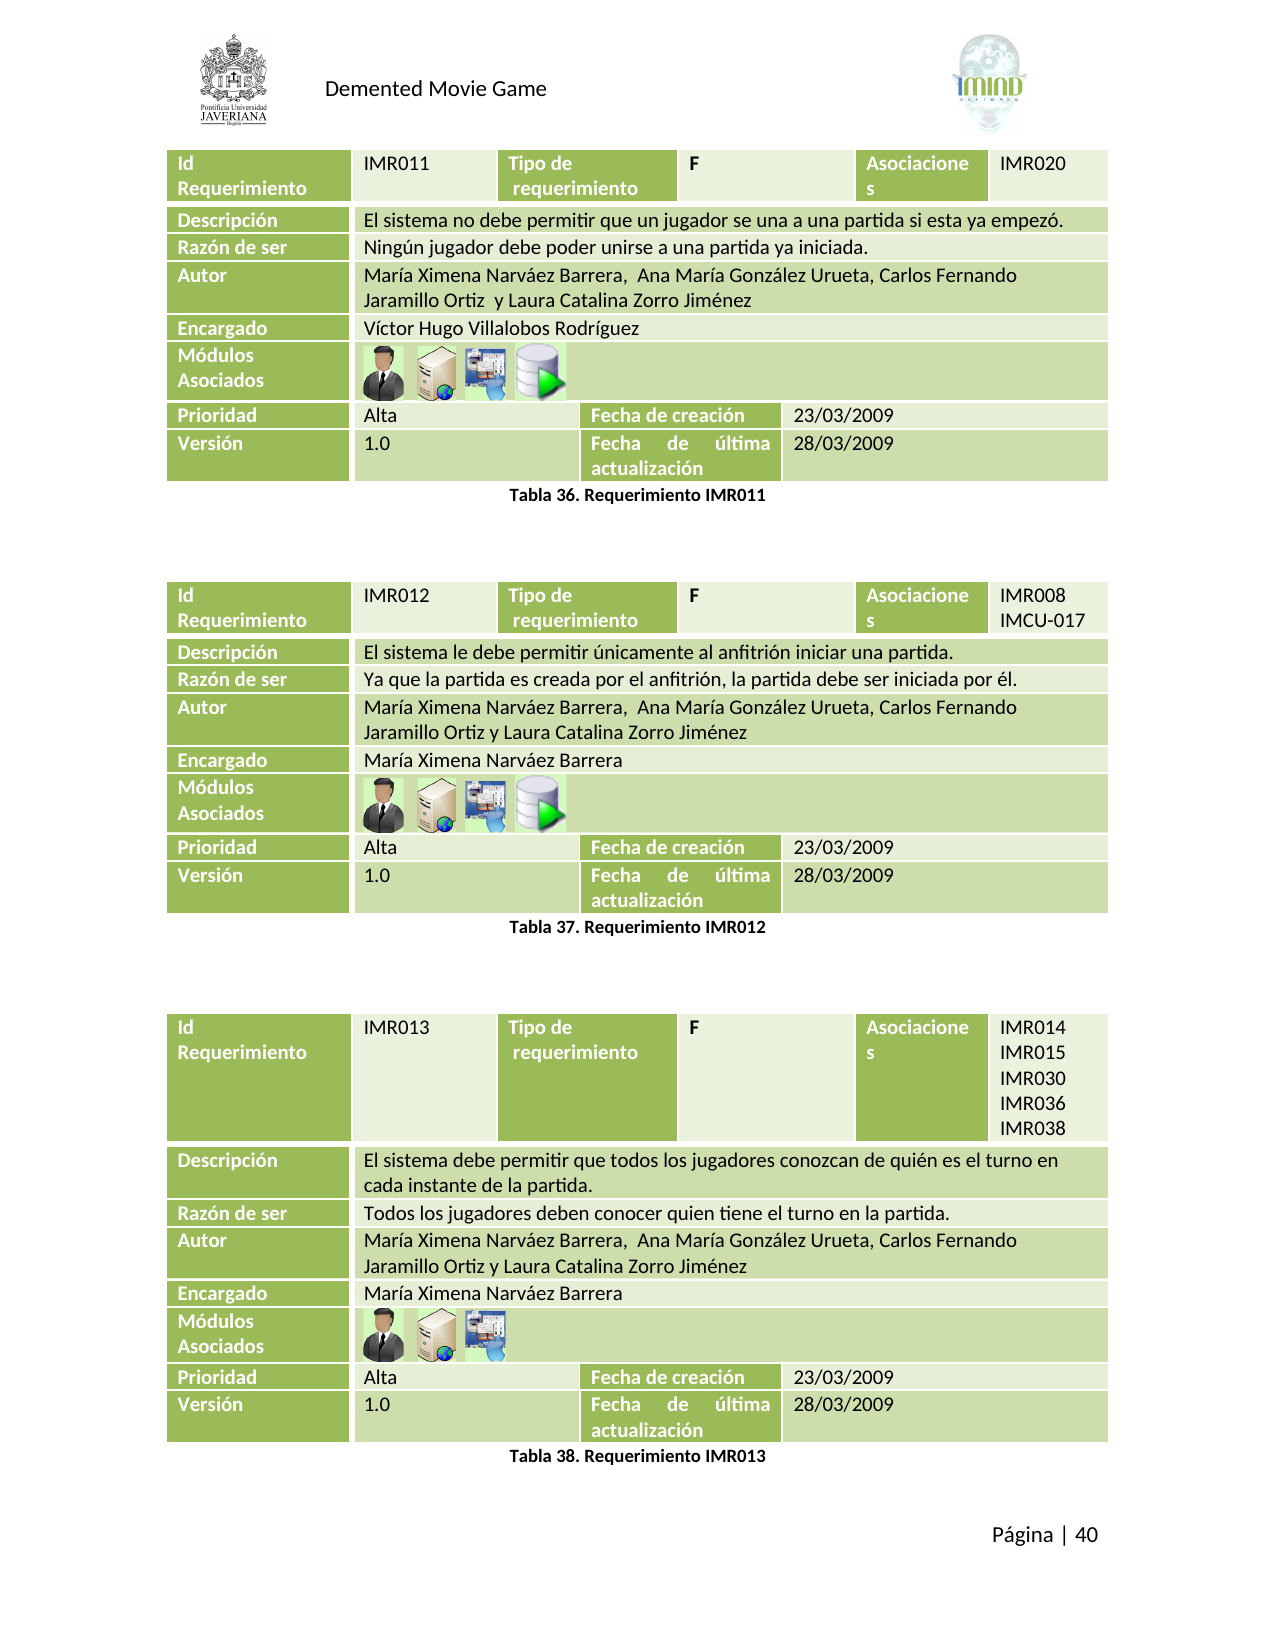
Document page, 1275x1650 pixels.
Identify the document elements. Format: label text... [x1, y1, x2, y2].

table_cell Módulos Asociados [167, 1308, 349, 1362]
table_cell El sistema no debe permitir que un jugador se una a una partida si esta ya empezó. [355, 207, 1108, 232]
table_cell Prioridad [167, 835, 349, 860]
picture [515, 774, 567, 833]
picture [417, 346, 456, 401]
table_cell El sistema le debe permitir únicamente al anfitrión iniciar una partida. [355, 639, 1108, 664]
table_cell Fecha de última actualización [581, 862, 781, 913]
table_header IMR014 IMR015 IMR030 IMR036 IMR038 [990, 1014, 1108, 1141]
table_cell 1.0 [355, 862, 579, 913]
table_cell Razón de ser [167, 234, 349, 260]
table_cell 1.0 [355, 430, 579, 481]
text Tabla 37. Requerimiento IMR012 [177, 915, 1098, 938]
table_header IMR020 [990, 150, 1108, 201]
table_header Asociaciones [856, 582, 988, 633]
table_header Id Requerimiento [167, 582, 351, 633]
picture [465, 781, 506, 833]
table_header Tipo de requerimiento [498, 1014, 677, 1141]
picture [363, 1308, 404, 1362]
table_header Tipo de requerimiento [498, 150, 677, 201]
table_cell Autor [167, 694, 349, 745]
table_cell Encargado [167, 1281, 349, 1306]
table_cell [567, 342, 1108, 400]
table_header Asociaciones [856, 150, 988, 201]
picture [417, 778, 456, 833]
table_cell Razón de ser [167, 1200, 349, 1226]
table_header Id Requerimiento [167, 1014, 351, 1141]
table_cell Descripción [167, 207, 349, 232]
table_header F [679, 150, 854, 201]
table_header F [679, 1014, 854, 1141]
table_header IMR013 [353, 1014, 496, 1141]
table_cell 28/03/2009 [783, 1391, 1108, 1442]
table_cell 23/03/2009 [783, 403, 1108, 428]
table_cell Autor [167, 262, 349, 313]
table_cell Todos los jugadores deben conocer quien tiene el turno en la partida. [355, 1200, 1108, 1226]
table_cell Fecha de última actualización [581, 430, 781, 481]
table_cell Módulos Asociados [167, 774, 349, 832]
table_cell Razón de ser [167, 666, 349, 692]
table_cell [567, 774, 1108, 832]
picture [363, 346, 404, 401]
table_header IMR012 [353, 582, 496, 633]
table_cell Prioridad [167, 403, 349, 428]
picture [417, 1308, 456, 1362]
table_cell Fecha de creación [580, 403, 781, 428]
table_cell Encargado [167, 315, 349, 340]
table_header IMR011 [353, 150, 496, 201]
table_cell [456, 1308, 1108, 1362]
table_cell María Ximena Narváez Barrera, Ana María González Urueta, Carlos Fernando Jaramillo Ortiz y Laura Catalina Zorro Jiménez [355, 1228, 1108, 1278]
table_cell Ningún jugador debe poder unirse a una partida ya iniciada. [355, 234, 1108, 260]
picture [465, 1310, 506, 1362]
table_header Id Requerimiento [167, 150, 351, 201]
table_cell María Ximena Narváez Barrera, Ana María González Urueta, Carlos Fernando Jaramillo Ortiz y Laura Catalina Zorro Jiménez [355, 262, 1108, 313]
text Tabla 36. Requerimiento IMR011 [177, 483, 1098, 506]
table_cell El sistema debe permitir que todos los jugadores conozcan de quién es el turno en cada instante de la partida. [355, 1147, 1108, 1198]
table_header Tipo de requerimiento [498, 582, 677, 633]
table_cell 28/03/2009 [783, 430, 1108, 481]
table_header IMR008 IMCU-017 [990, 582, 1108, 633]
table_cell 23/03/2009 [783, 835, 1108, 860]
table_cell 1.0 [355, 1391, 579, 1442]
table_header Asociaciones [856, 1014, 988, 1141]
table_cell Autor [167, 1228, 349, 1278]
table_cell Fecha de creación [580, 1364, 781, 1389]
picture [465, 348, 506, 401]
table_cell María Ximena Narváez Barrera [355, 1281, 1108, 1306]
table_cell Versión [167, 430, 349, 481]
picture [951, 34, 1033, 138]
text Tabla 38. Requerimiento IMR013 [177, 1444, 1098, 1467]
table_cell [355, 774, 515, 832]
table_cell [355, 342, 515, 400]
table_cell Alta [355, 403, 579, 428]
table_cell Prioridad [167, 1364, 349, 1389]
table_cell Fecha de creación [580, 835, 781, 860]
table_cell [404, 1308, 417, 1362]
table_cell Alta [355, 835, 579, 860]
table_cell 28/03/2009 [783, 862, 1108, 913]
picture [200, 34, 267, 126]
table_cell Encargado [167, 747, 349, 772]
picture [363, 778, 404, 833]
table_header F [679, 582, 854, 633]
table_cell Fecha de última actualización [581, 1391, 781, 1442]
table_cell Descripción [167, 639, 349, 664]
table_cell Versión [167, 862, 349, 913]
table_cell [355, 1308, 363, 1362]
table_cell Víctor Hugo Villalobos Rodríguez [355, 315, 1108, 340]
picture [515, 342, 567, 401]
table_cell María Ximena Narváez Barrera [355, 747, 1108, 772]
table_cell 23/03/2009 [783, 1364, 1108, 1389]
table_cell María Ximena Narváez Barrera, Ana María González Urueta, Carlos Fernando Jaramillo Ortiz y Laura Catalina Zorro Jiménez [355, 694, 1108, 745]
table_cell Módulos Asociados [167, 342, 349, 400]
table_cell Versión [167, 1391, 349, 1442]
table_cell Ya que la partida es creada por el anfitrión, la partida debe ser iniciada por él. [355, 666, 1108, 692]
table_cell Alta [355, 1364, 579, 1389]
table_cell Descripción [167, 1147, 349, 1198]
